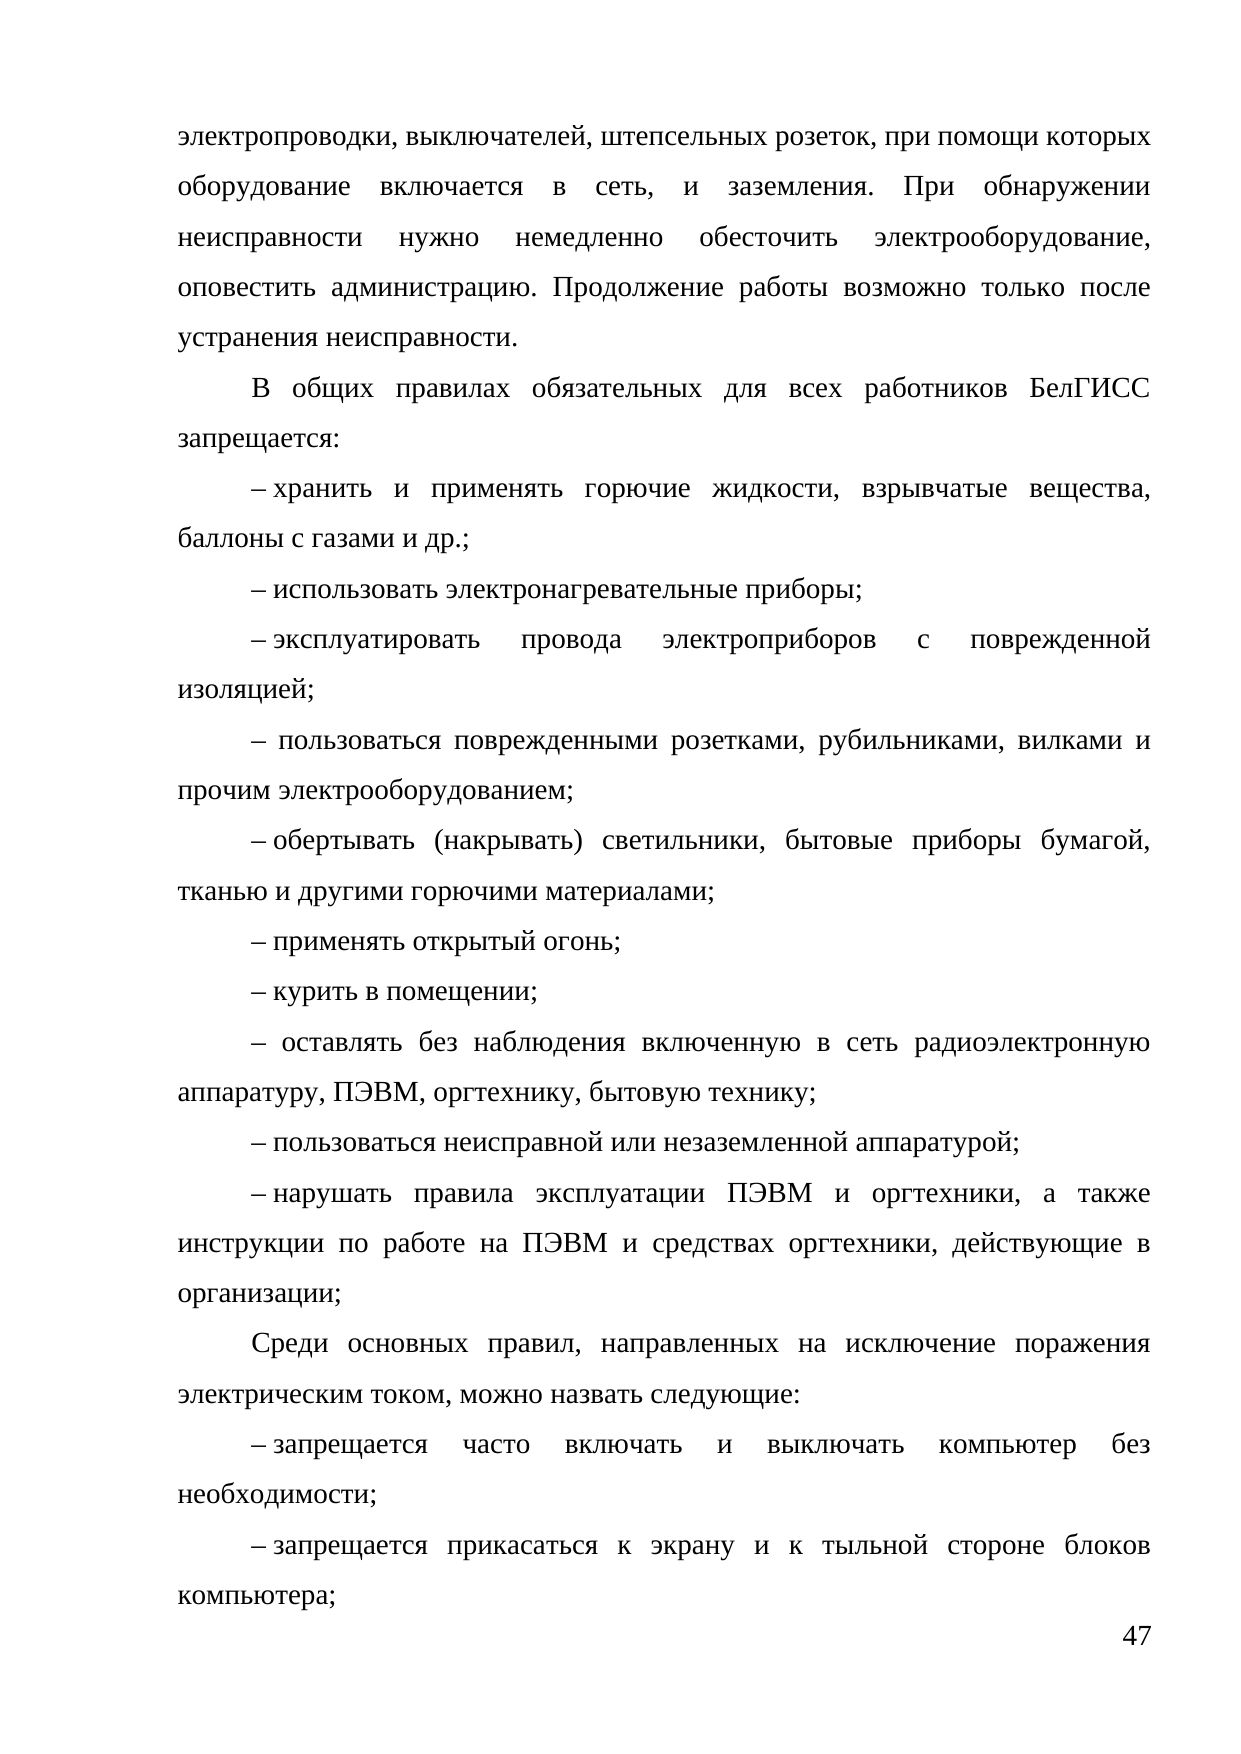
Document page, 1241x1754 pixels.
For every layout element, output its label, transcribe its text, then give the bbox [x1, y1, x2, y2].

text В общих правилах обязательных для всех работников БелГИСС запрещается: [177, 370, 1152, 453]
text – запрещается часто включать и выключать компьютер без необходимости; [177, 1426, 1152, 1510]
text – обертывать (накрывать) светильники, бытовые приборы бумагой, тканью и другими горючими материалами; [177, 822, 1152, 906]
text – применять открытый огонь; [177, 923, 1152, 957]
text – курить в помещении; [177, 973, 1152, 1007]
text – запрещается прикасаться к экрану и к тыльной стороне блоков компьютера; [177, 1527, 1152, 1611]
text – нарушать правила эксплуатации ПЭВМ и оргтехники, а также инструкции по работе на ПЭВМ и средствах оргтехники, действующие в организации; [177, 1175, 1152, 1309]
text – пользоваться поврежденными розетками, рубильниками, вилками и прочим электрооборудованием; [177, 722, 1152, 806]
text Среди основных правил, направленных на исключение поражения электрическим током, можно назвать следующие: [177, 1326, 1152, 1409]
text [177, 118, 1152, 353]
text – использовать электронагревательные приборы; [177, 571, 1152, 604]
text – пользоваться неисправной или незаземленной аппаратурой; [177, 1124, 1152, 1158]
text – оставлять без наблюдения включенную в сеть радиоэлектронную аппаратуру, ПЭВМ, оргтехнику, бытовую технику; [177, 1024, 1152, 1108]
text – хранить и применять горючие жидкости, взрывчатые вещества, баллоны с газами и др.; [177, 470, 1152, 554]
text – эксплуатировать провода электроприборов с поврежденной изоляцией; [177, 621, 1152, 705]
